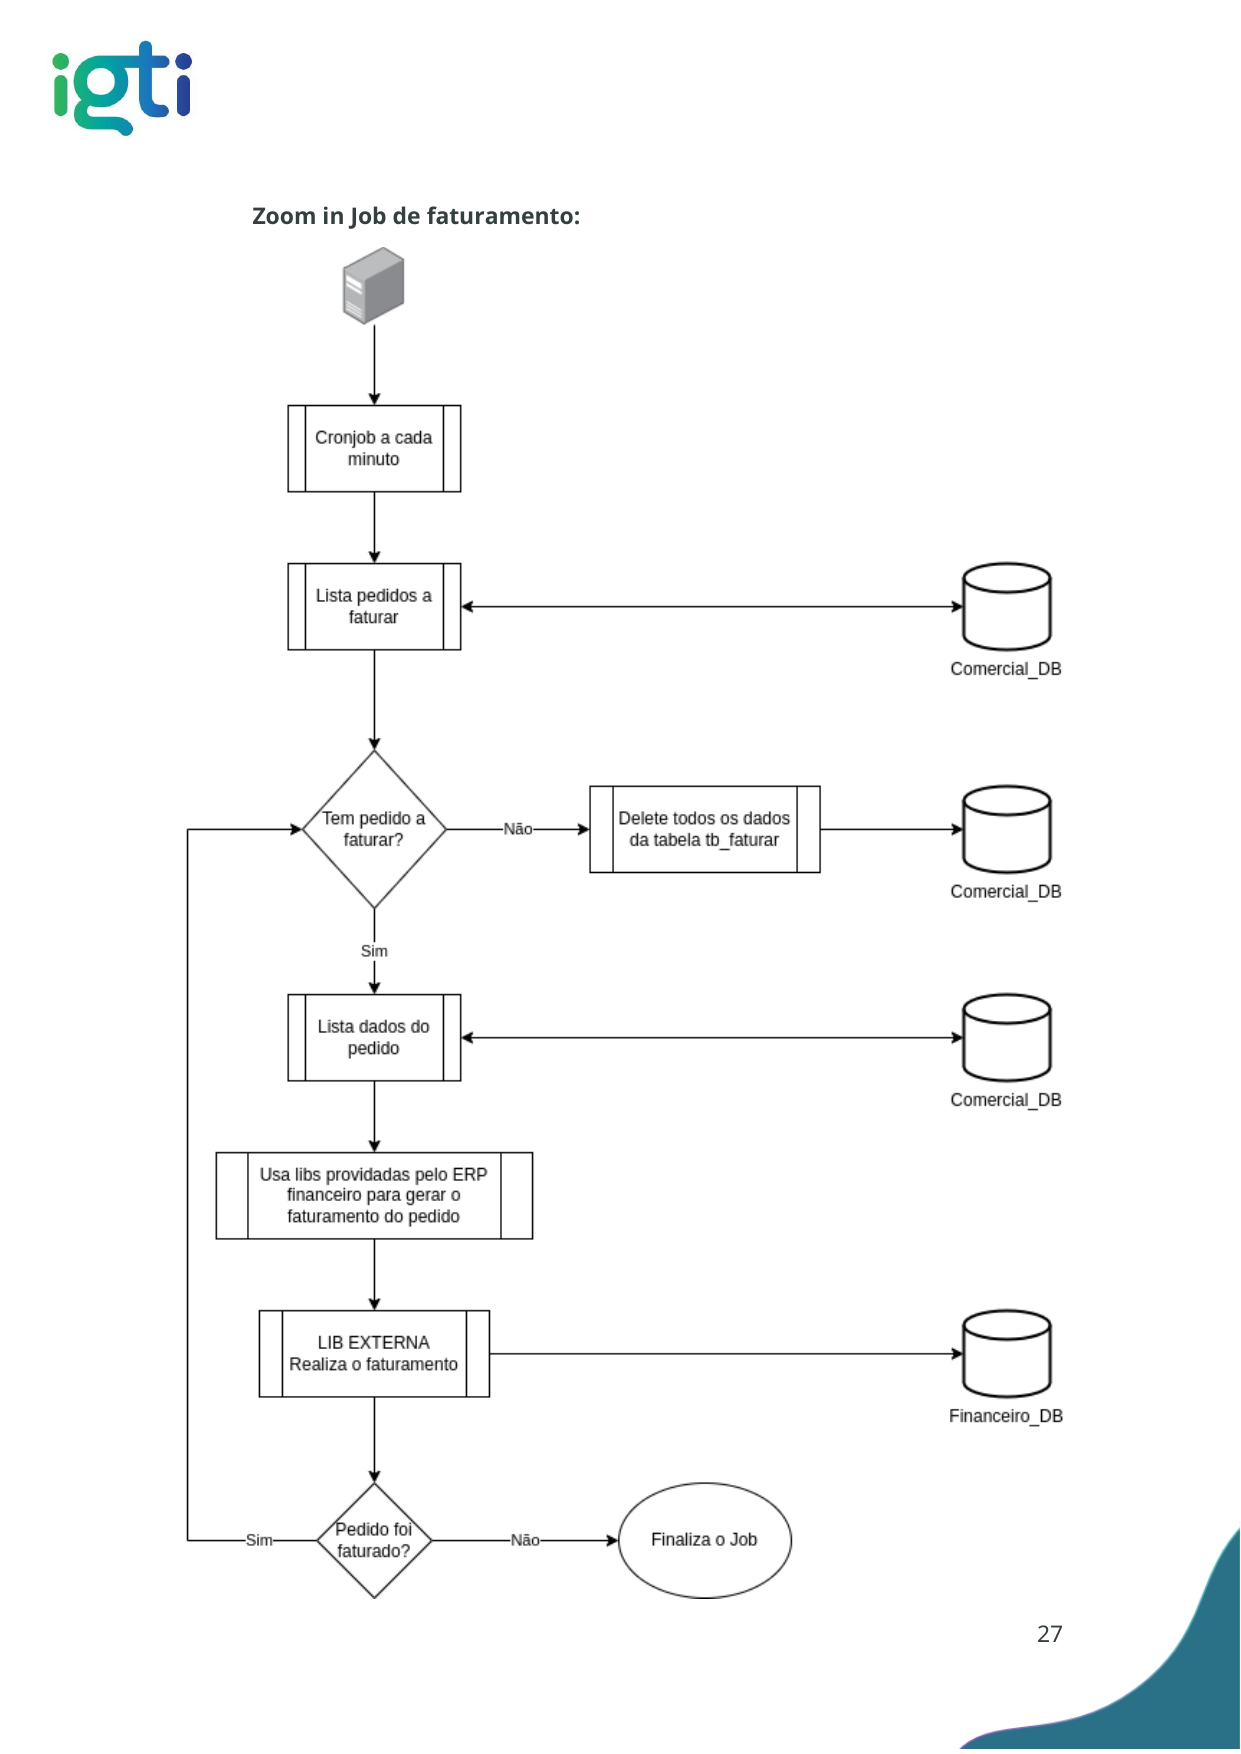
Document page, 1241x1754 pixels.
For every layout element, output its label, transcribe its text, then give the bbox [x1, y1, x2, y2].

picture [37, 34, 205, 141]
picture [177, 247, 1241, 1749]
text Zoom in Job de faturamento: [252, 198, 1063, 231]
